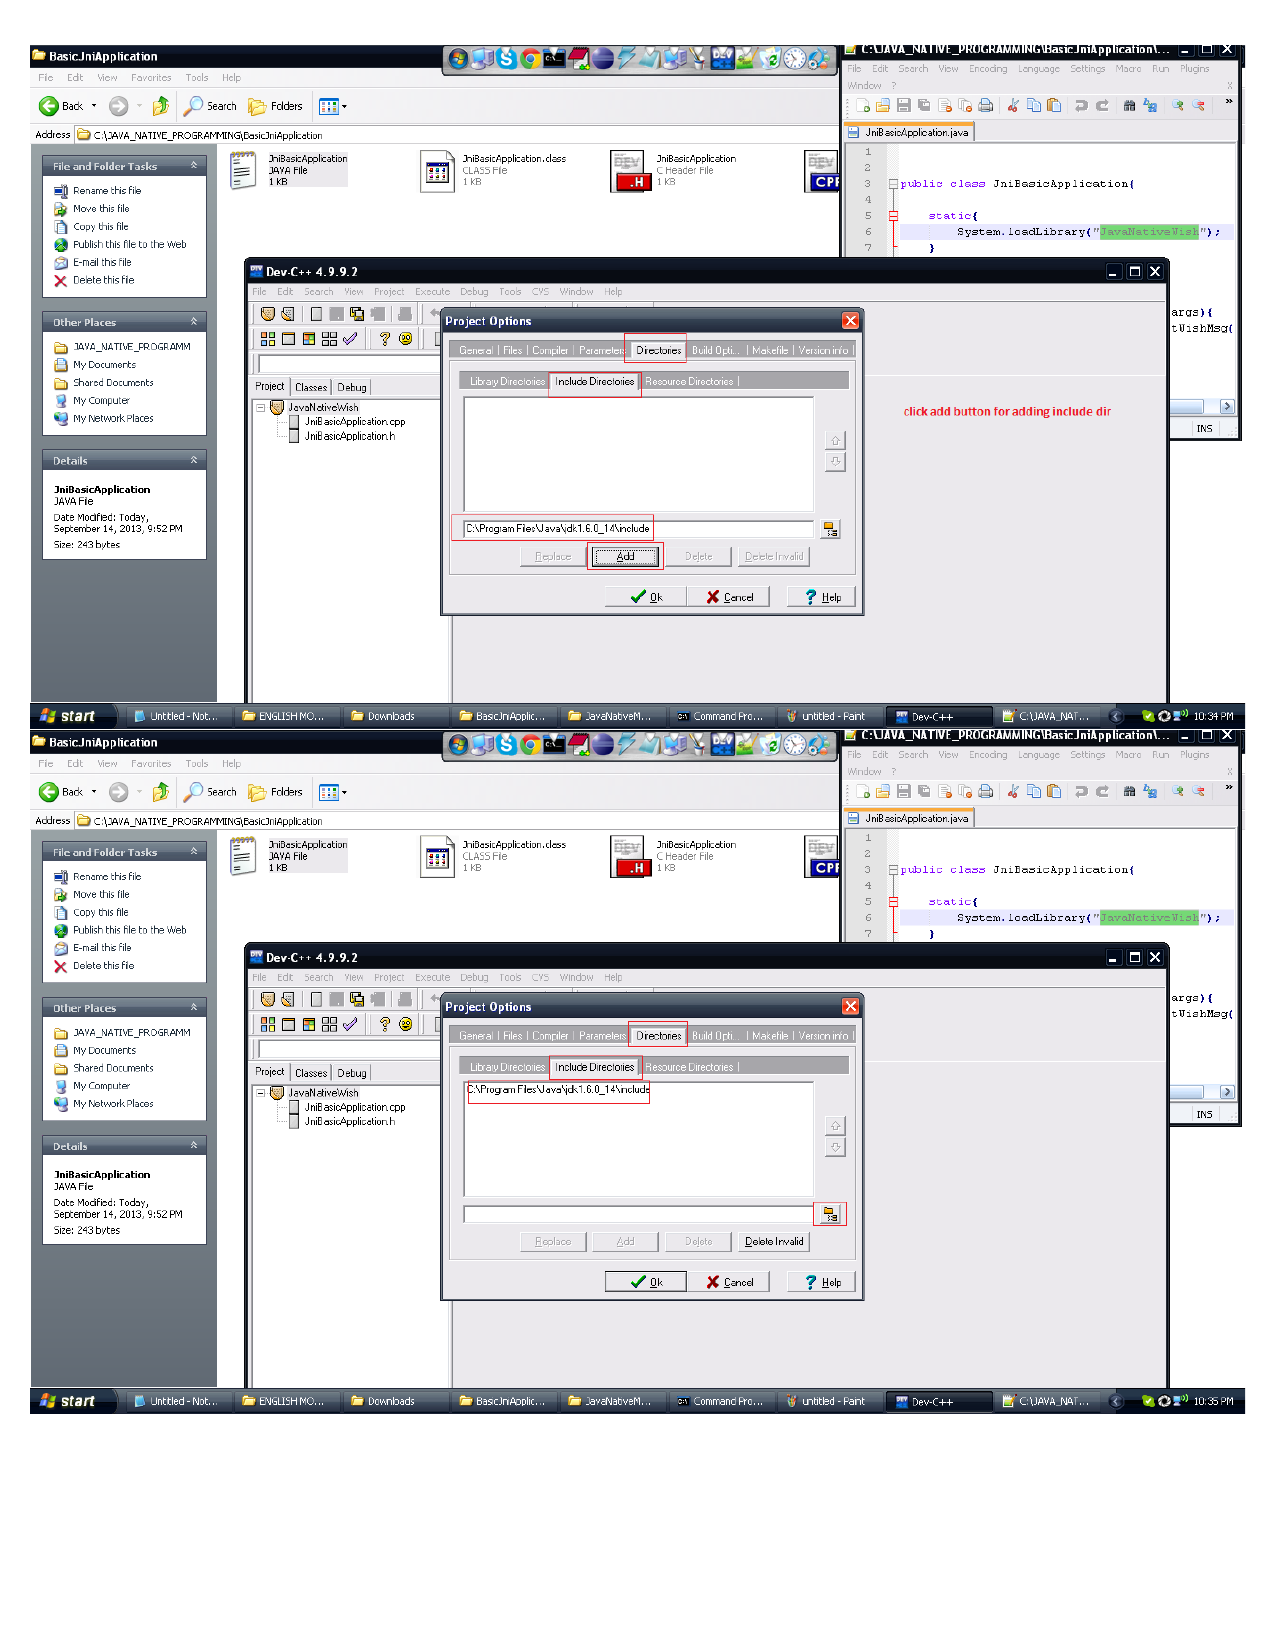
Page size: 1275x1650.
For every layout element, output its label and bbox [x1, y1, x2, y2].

picture [30, 45, 1246, 729]
picture [30, 730, 1246, 1414]
